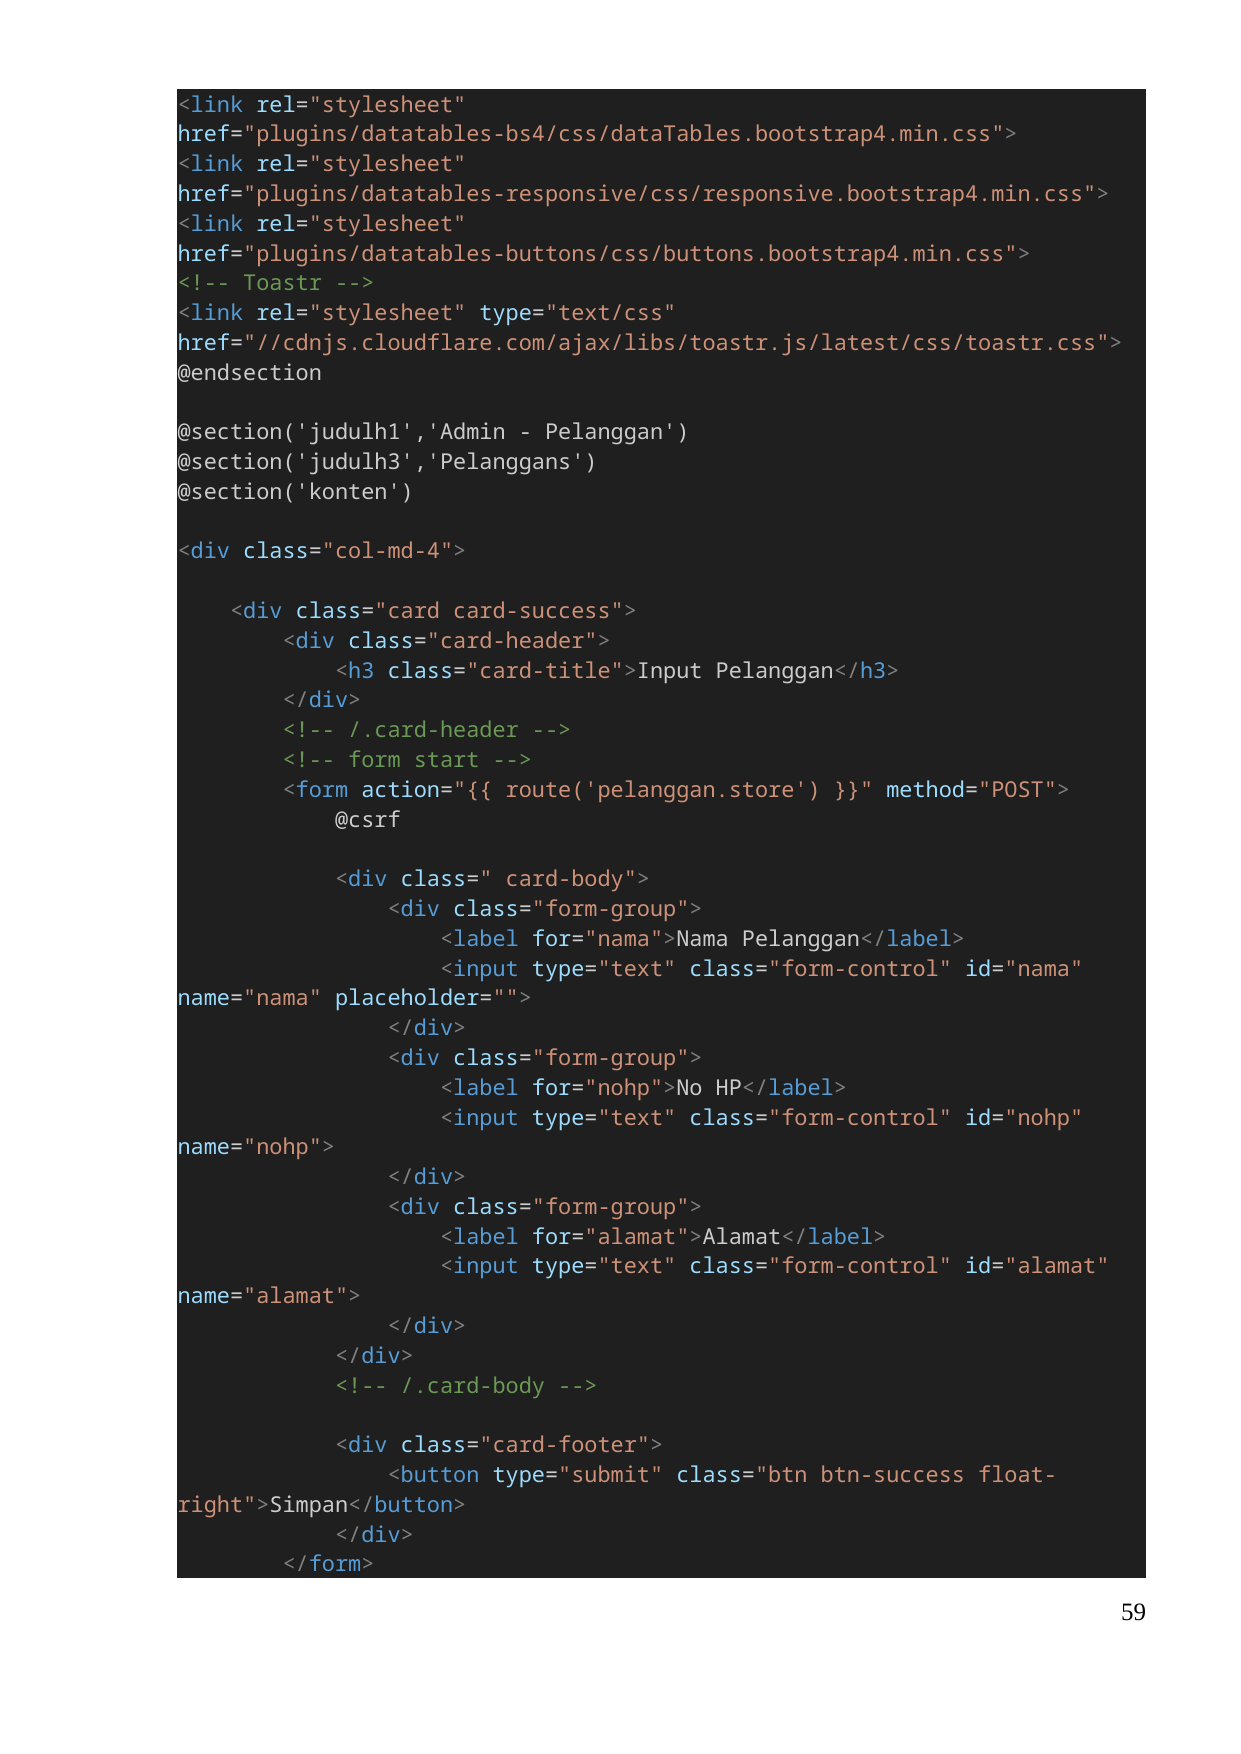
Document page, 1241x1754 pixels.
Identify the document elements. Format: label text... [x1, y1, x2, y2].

text <div class="form-group"> [177, 1191, 1146, 1221]
text </div> [177, 1161, 1146, 1191]
text <!-- /.card-body --> [177, 1370, 1146, 1399]
text @section('judulh1','Admin - Pelanggan') [177, 416, 1146, 446]
text </div> [177, 684, 1146, 714]
text <button type="submit" class="btn btn-success float-right">Simpan</button> [177, 1459, 1146, 1519]
text <input type="text" class="form-control" id="alamat" name="alamat"> [177, 1251, 1146, 1310]
text <label for="alamat">Alamat</label> [177, 1221, 1146, 1251]
text <link rel="stylesheet" href="plugins/datatables-responsive/css/responsive.bootstrap4.min.css"> [177, 148, 1146, 208]
text <form action="{{ route('pelanggan.store') }}" method="POST"> [177, 774, 1146, 804]
text <!-- Toastr --> [177, 267, 1146, 297]
text <label for="nohp">No HP</label> [177, 1072, 1146, 1102]
text <div class="form-group"> [177, 893, 1146, 923]
text <div class="card card-success"> [177, 595, 1146, 625]
text <input type="text" class="form-control" id="nohp" name="nohp"> [177, 1102, 1146, 1161]
text </div> [177, 1340, 1146, 1370]
text <div class="col-md-4"> [177, 536, 1146, 565]
text </form> [177, 1548, 1146, 1578]
text <input type="text" class="form-control" id="nama" name="nama" placeholder=""> [177, 953, 1146, 1012]
text </div> [177, 1310, 1146, 1340]
text </div> [177, 1012, 1146, 1042]
text <label for="nama">Nama Pelanggan</label> [177, 923, 1146, 953]
text @section('judulh3','Pelanggans') [177, 446, 1146, 476]
text @section('konten') [177, 476, 1146, 506]
text <div class=" card-body"> [177, 863, 1146, 893]
text <div class="card-footer"> [177, 1429, 1146, 1459]
text <link rel="stylesheet" href="plugins/datatables-bs4/css/dataTables.bootstrap4.min.css"> [177, 89, 1146, 148]
text @endsection [177, 357, 1146, 387]
text <div class="form-group"> [177, 1042, 1146, 1072]
text <!-- /.card-header --> [177, 714, 1146, 744]
text <h3 class="card-title">Input Pelanggan</h3> [177, 655, 1146, 684]
text <!-- form start --> [177, 744, 1146, 774]
text <div class="card-header"> [177, 625, 1146, 655]
text </div> [177, 1519, 1146, 1548]
text @csrf [177, 804, 1146, 833]
text <link rel="stylesheet" href="plugins/datatables-buttons/css/buttons.bootstrap4.min.css"> [177, 208, 1146, 267]
text <link rel="stylesheet" type="text/css" href="//cdnjs.cloudflare.com/ajax/libs/toastr.js/latest/css/toastr.css"> [177, 297, 1146, 357]
